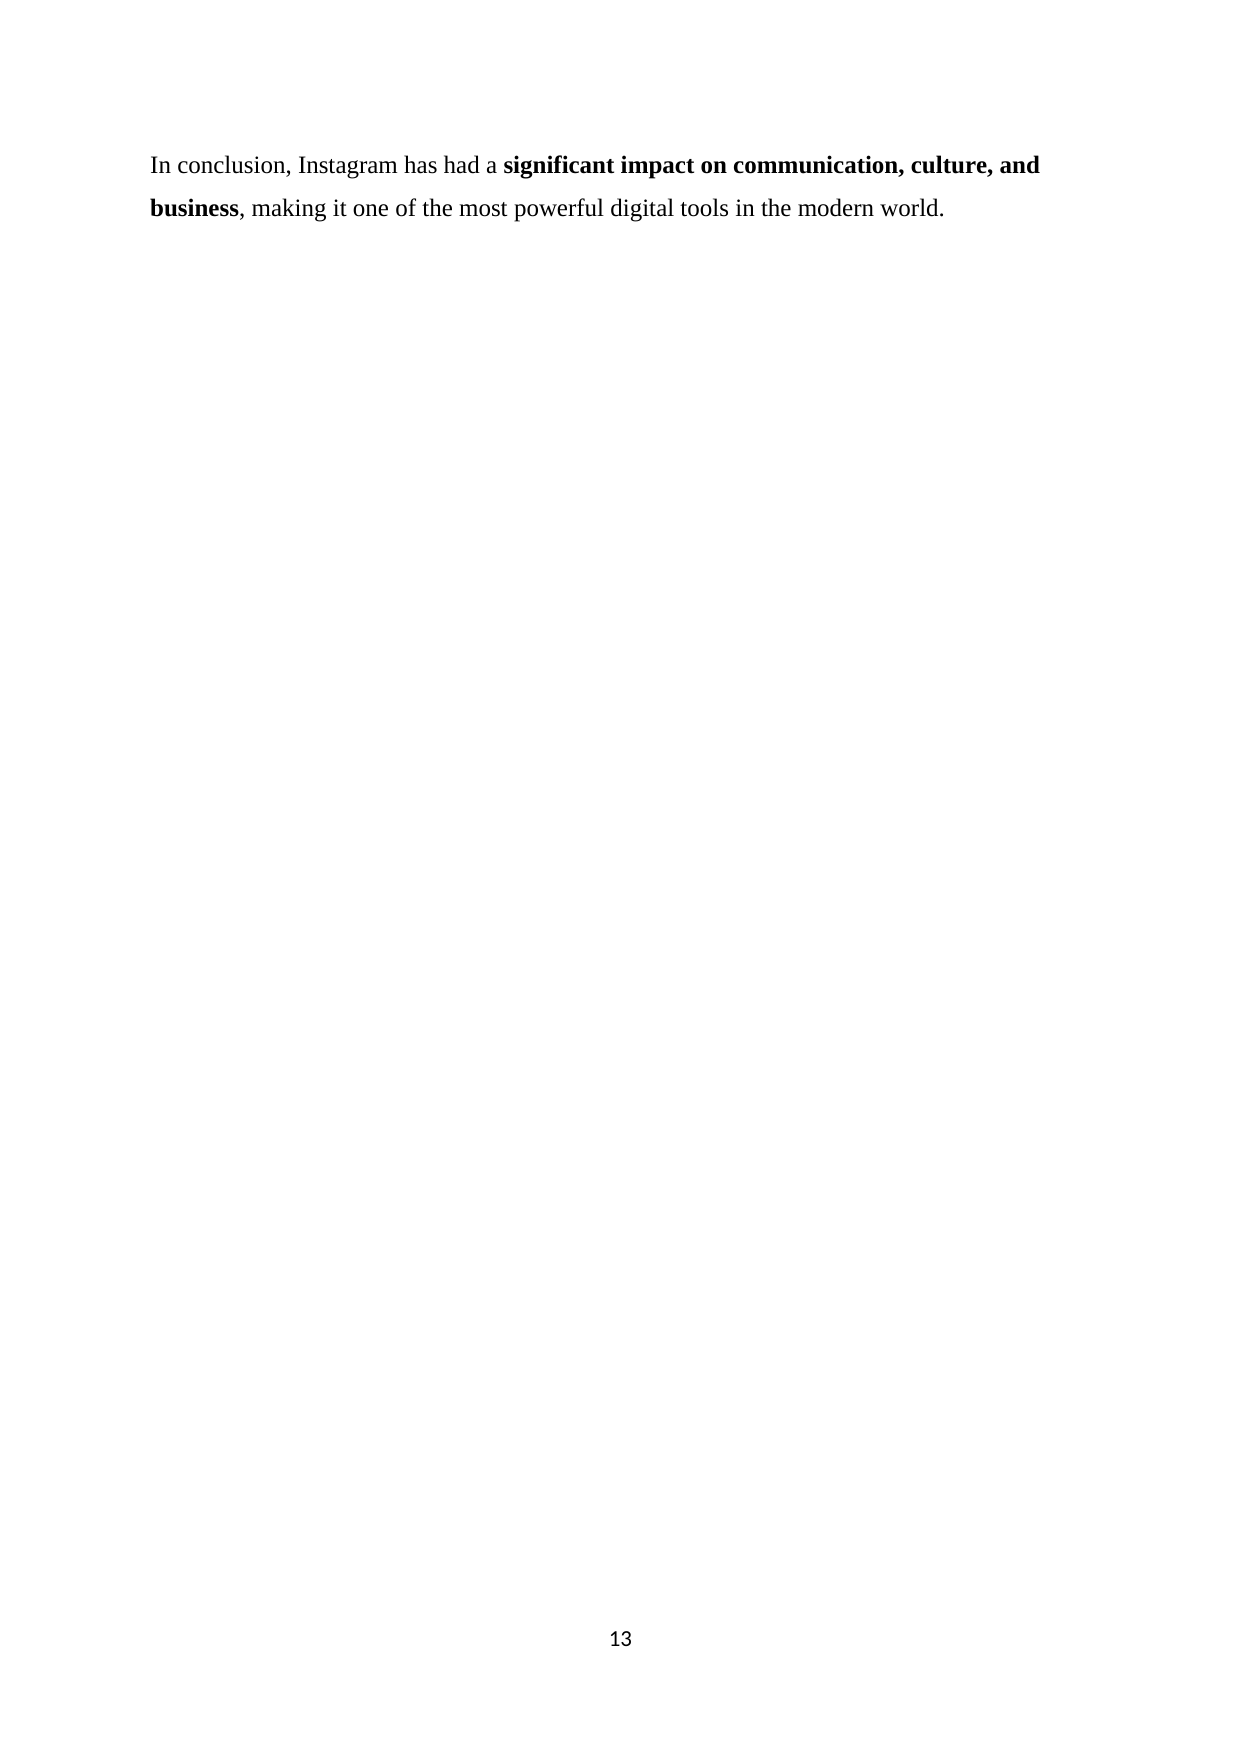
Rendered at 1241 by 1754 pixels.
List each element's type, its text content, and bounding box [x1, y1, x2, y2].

text In conclusion, Instagram has had a significant impact on communication, culture, and business, making it one of the most powerful digital tools in the modern world. [150, 150, 1090, 222]
